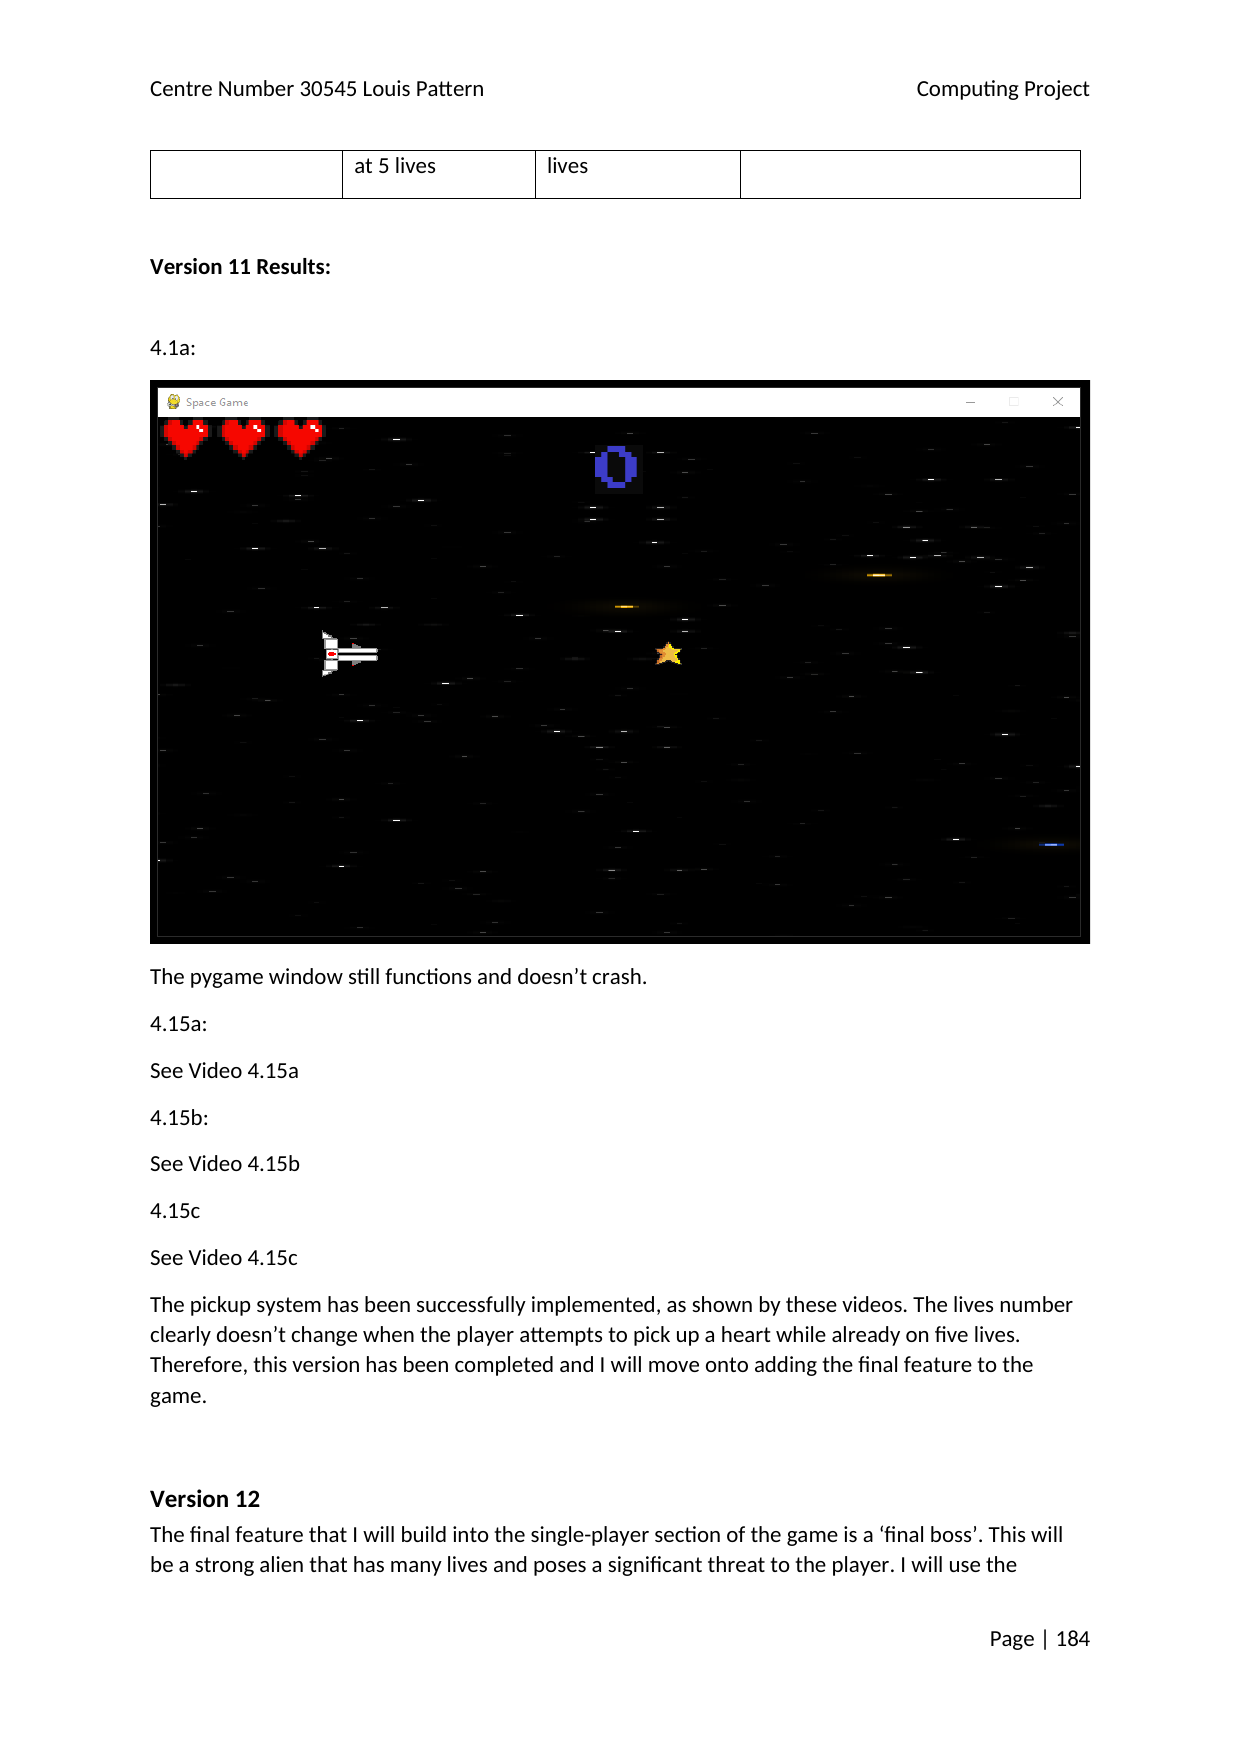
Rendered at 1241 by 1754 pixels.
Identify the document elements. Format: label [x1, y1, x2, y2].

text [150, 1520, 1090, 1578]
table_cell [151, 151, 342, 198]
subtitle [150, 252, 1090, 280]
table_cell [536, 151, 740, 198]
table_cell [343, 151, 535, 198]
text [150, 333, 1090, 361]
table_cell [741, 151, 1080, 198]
picture [150, 380, 1091, 944]
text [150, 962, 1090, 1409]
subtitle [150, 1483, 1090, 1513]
